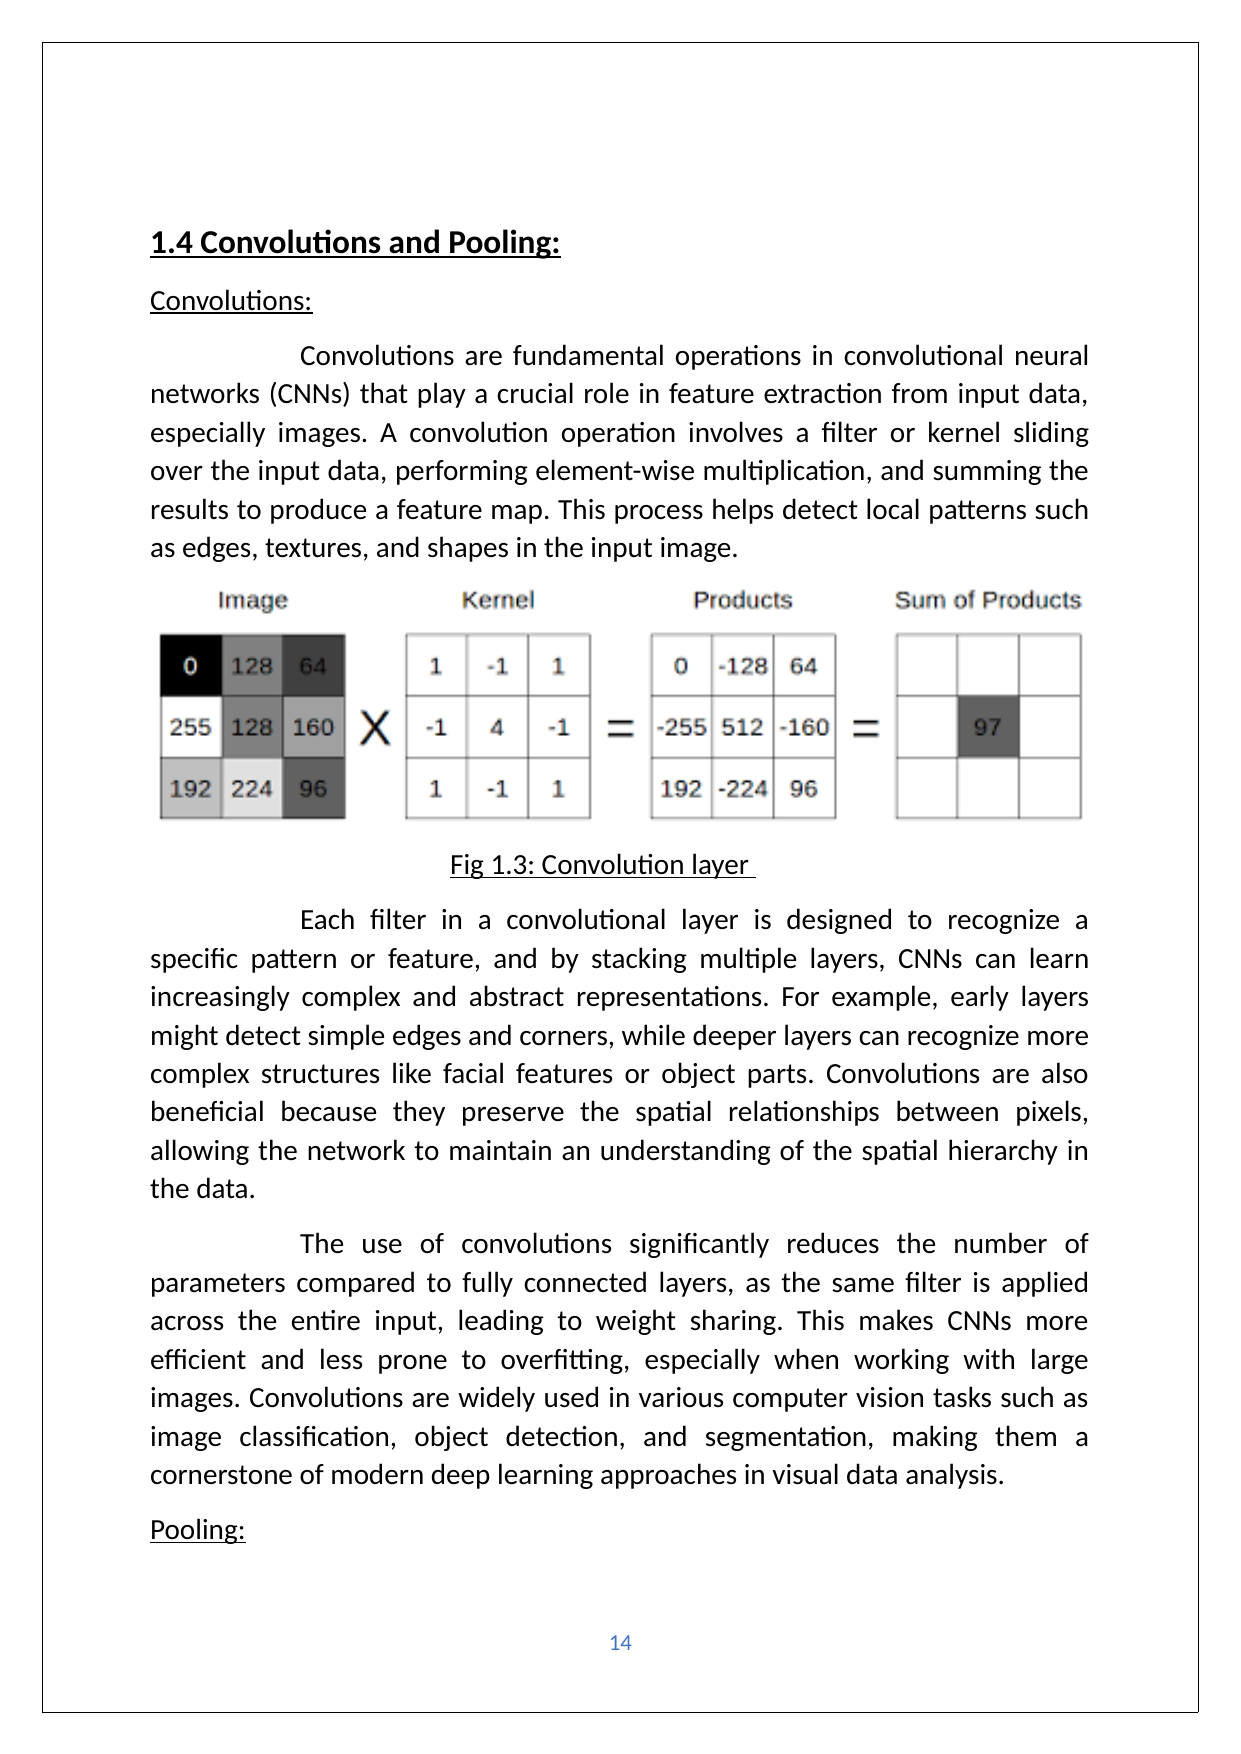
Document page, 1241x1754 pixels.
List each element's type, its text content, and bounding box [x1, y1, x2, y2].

text The use of convolutions significantly reduces the number of parameters compared to fully connected layers, as the same filter is applied across the entire input, leading to weight sharing. This makes CNNs more efficient and less prone to overfitting, especially when working with large images. Convolutions are widely used in various computer vision tasks such as image classification, object detection, and segmentation, making them a cornerstone of modern deep learning approaches in visual data analysis. [150, 1225, 1090, 1492]
text Convolutions: [150, 282, 1090, 317]
text Each filter in a convolutional layer is designed to recognize a specific pattern or feature, and by stacking multiple layers, CNNs can learn increasingly complex and abstract representations. For example, early layers might detect simple edges and corners, while deeper layers can recognize more complex structures like facial features or object parts. Convolutions are also beneficial because they preserve the spatial relationships between pixels, allowing the network to maintain an understanding of the spatial hierarchy in the data. [150, 901, 1090, 1206]
text Pooling: [150, 1511, 1090, 1547]
text Fig 1.3: Convolution layer [150, 846, 1090, 882]
text Convolutions are fundamental operations in convolutional neural networks (CNNs) that play a crucial role in feature extraction from input data, especially images. A convolution operation involves a filter or kernel sliding over the input data, performing element-wise multiplication, and summing the results to produce a feature map. This process helps detect local patterns such as edges, textures, and shapes in the input image. [150, 337, 1090, 565]
text 1.4 Convolutions and Pooling: [150, 221, 1090, 262]
picture [150, 584, 1091, 828]
